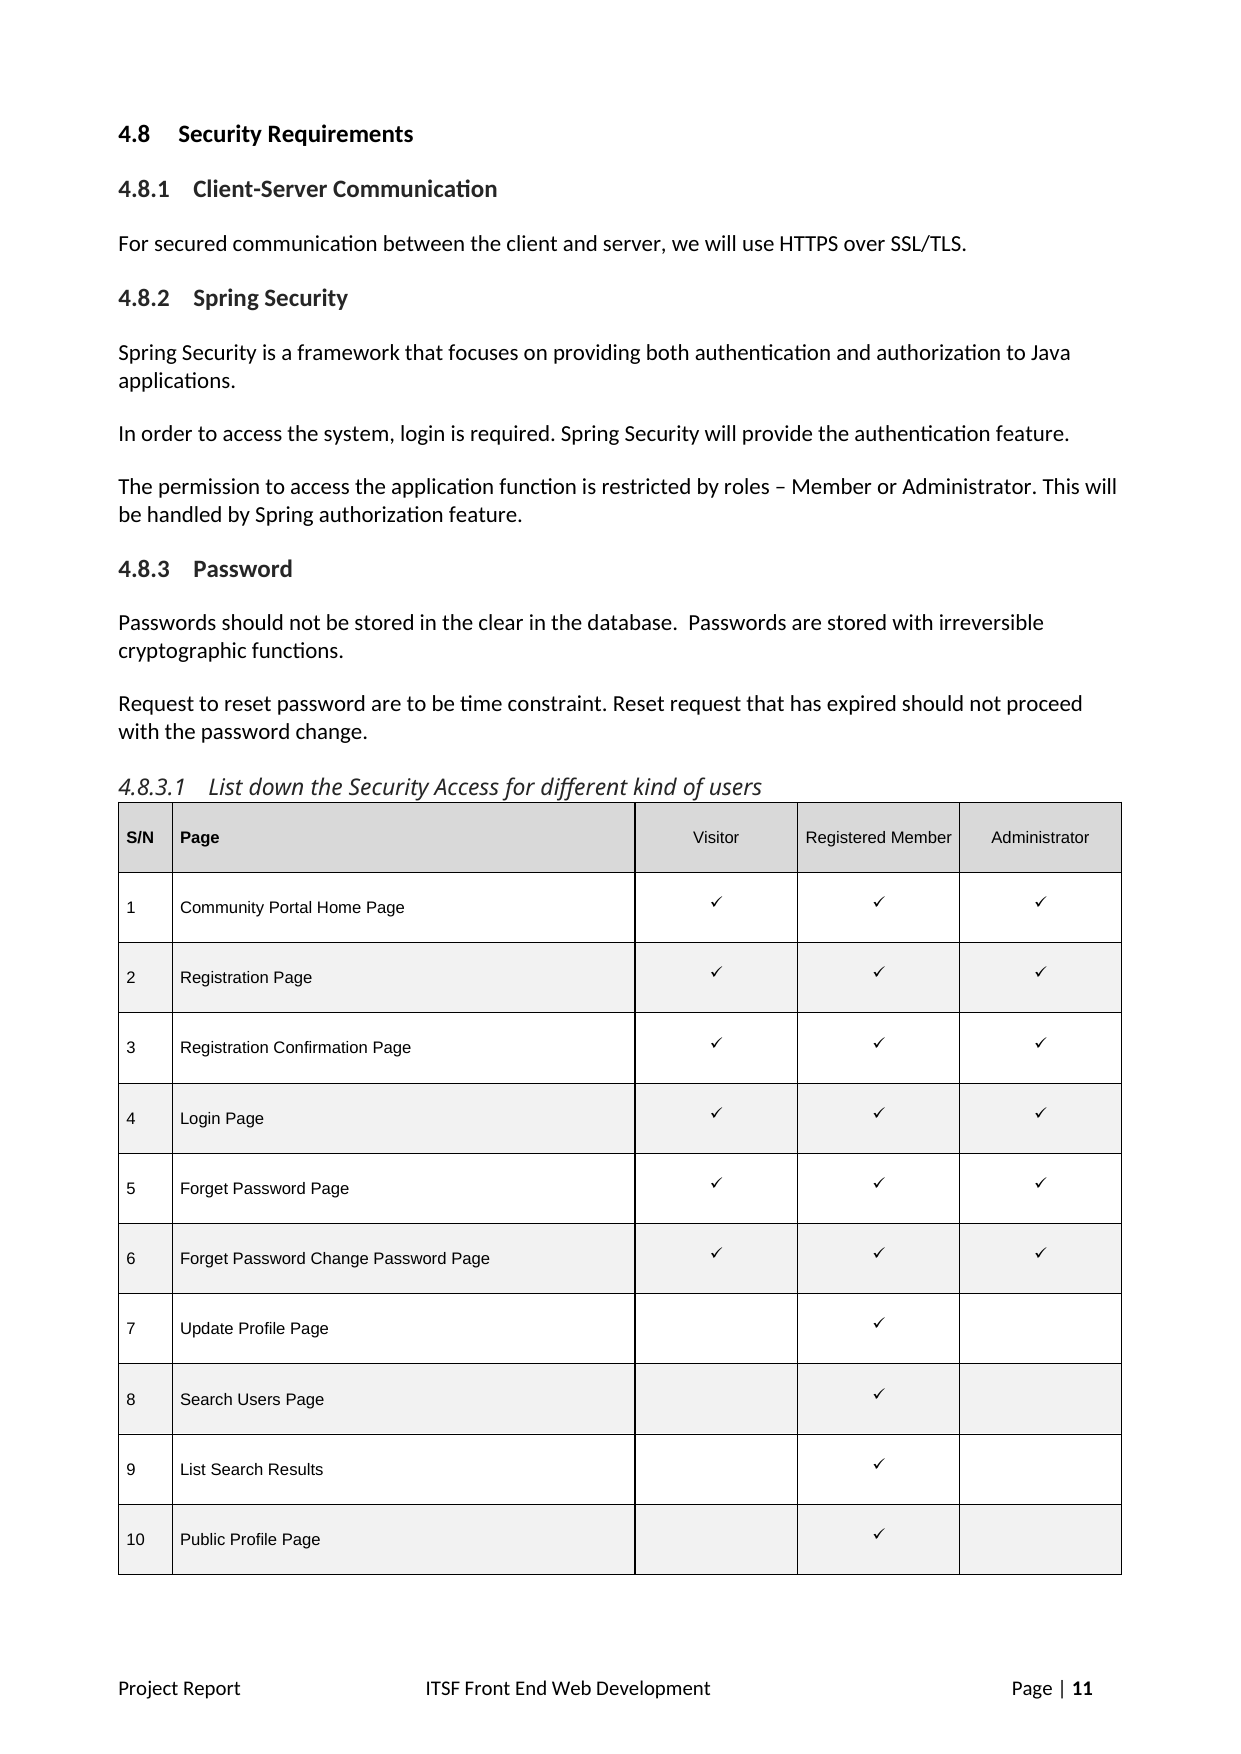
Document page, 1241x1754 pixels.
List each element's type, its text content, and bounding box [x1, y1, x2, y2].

table_header Visitor [636, 803, 797, 872]
subtitle Client-Server Communication [118, 174, 1122, 204]
table_cell 5 [119, 1154, 172, 1223]
table_cell [960, 1435, 1121, 1504]
table_cell [798, 873, 959, 942]
table_cell [960, 1013, 1121, 1082]
table_header Administrator [960, 803, 1121, 872]
text For secured communication between the client and server, we will use HTTPS over SSL/TLS. [118, 229, 1122, 257]
text In order to access the system, login is required. Spring Security will provide the authentication feature. [118, 419, 1122, 447]
table_cell [798, 1013, 959, 1082]
table_cell List Search Results [173, 1435, 634, 1504]
table_cell [636, 1294, 797, 1363]
table_cell Update Profile Page [173, 1294, 634, 1363]
table_cell [636, 1364, 797, 1433]
table_cell Forget Password Page [173, 1154, 634, 1223]
table_cell [960, 1154, 1121, 1223]
subtitle Spring Security [118, 282, 1122, 313]
table_cell 9 [119, 1435, 172, 1504]
table_cell 8 [119, 1364, 172, 1433]
table_cell [960, 1294, 1121, 1363]
table_cell 6 [119, 1224, 172, 1293]
table_cell [960, 1364, 1121, 1433]
table_header S/N [119, 803, 172, 872]
table_cell [798, 943, 959, 1012]
table_cell [636, 873, 797, 942]
table_cell 1 [119, 873, 172, 942]
table_cell 4 [119, 1084, 172, 1153]
table_cell [636, 1505, 797, 1574]
table_cell [960, 1505, 1121, 1574]
table_cell [798, 1364, 959, 1433]
text Spring Security is a framework that focuses on providing both authentication and authorization to Java applications. [118, 338, 1122, 394]
subtitle Password [118, 553, 1122, 583]
table_cell [960, 1084, 1121, 1153]
text The permission to access the application function is restricted by roles – Member or Administrator. This will be handled by Spring authorization feature. [118, 472, 1122, 528]
table_cell [798, 1505, 959, 1574]
subtitle List down the Security Access for different kind of users [118, 770, 1122, 802]
table_cell [798, 1224, 959, 1293]
text Request to reset password are to be time constraint. Reset request that has expired should not proceed with the password change. [118, 689, 1122, 745]
table_cell Community Portal Home Page [173, 873, 634, 942]
subtitle Security Requirements [118, 118, 1122, 149]
table_cell 2 [119, 943, 172, 1012]
table_cell [798, 1084, 959, 1153]
table_cell [798, 1154, 959, 1223]
table_cell [636, 1224, 797, 1293]
table_cell Forget Password Change Password Page [173, 1224, 634, 1293]
table_header Page [173, 803, 634, 872]
table_cell 3 [119, 1013, 172, 1082]
table_cell Registration Confirmation Page [173, 1013, 634, 1082]
table_cell [798, 1435, 959, 1504]
table_cell Registration Page [173, 943, 634, 1012]
table_cell [636, 1084, 797, 1153]
table_cell [960, 873, 1121, 942]
table_cell Search Users Page [173, 1364, 634, 1433]
table_cell [636, 1013, 797, 1082]
table_cell Login Page [173, 1084, 634, 1153]
text Passwords should not be stored in the clear in the database. Passwords are stored with irreversible cryptographic functions. [118, 608, 1122, 664]
table_cell [960, 1224, 1121, 1293]
table_header Registered Member [798, 803, 959, 872]
table_cell [636, 943, 797, 1012]
table_cell 7 [119, 1294, 172, 1363]
table_cell [636, 1154, 797, 1223]
table_cell [636, 1435, 797, 1504]
table_cell 10 [119, 1505, 172, 1574]
table_cell Public Profile Page [173, 1505, 634, 1574]
table_cell [798, 1294, 959, 1363]
table_cell [960, 943, 1121, 1012]
